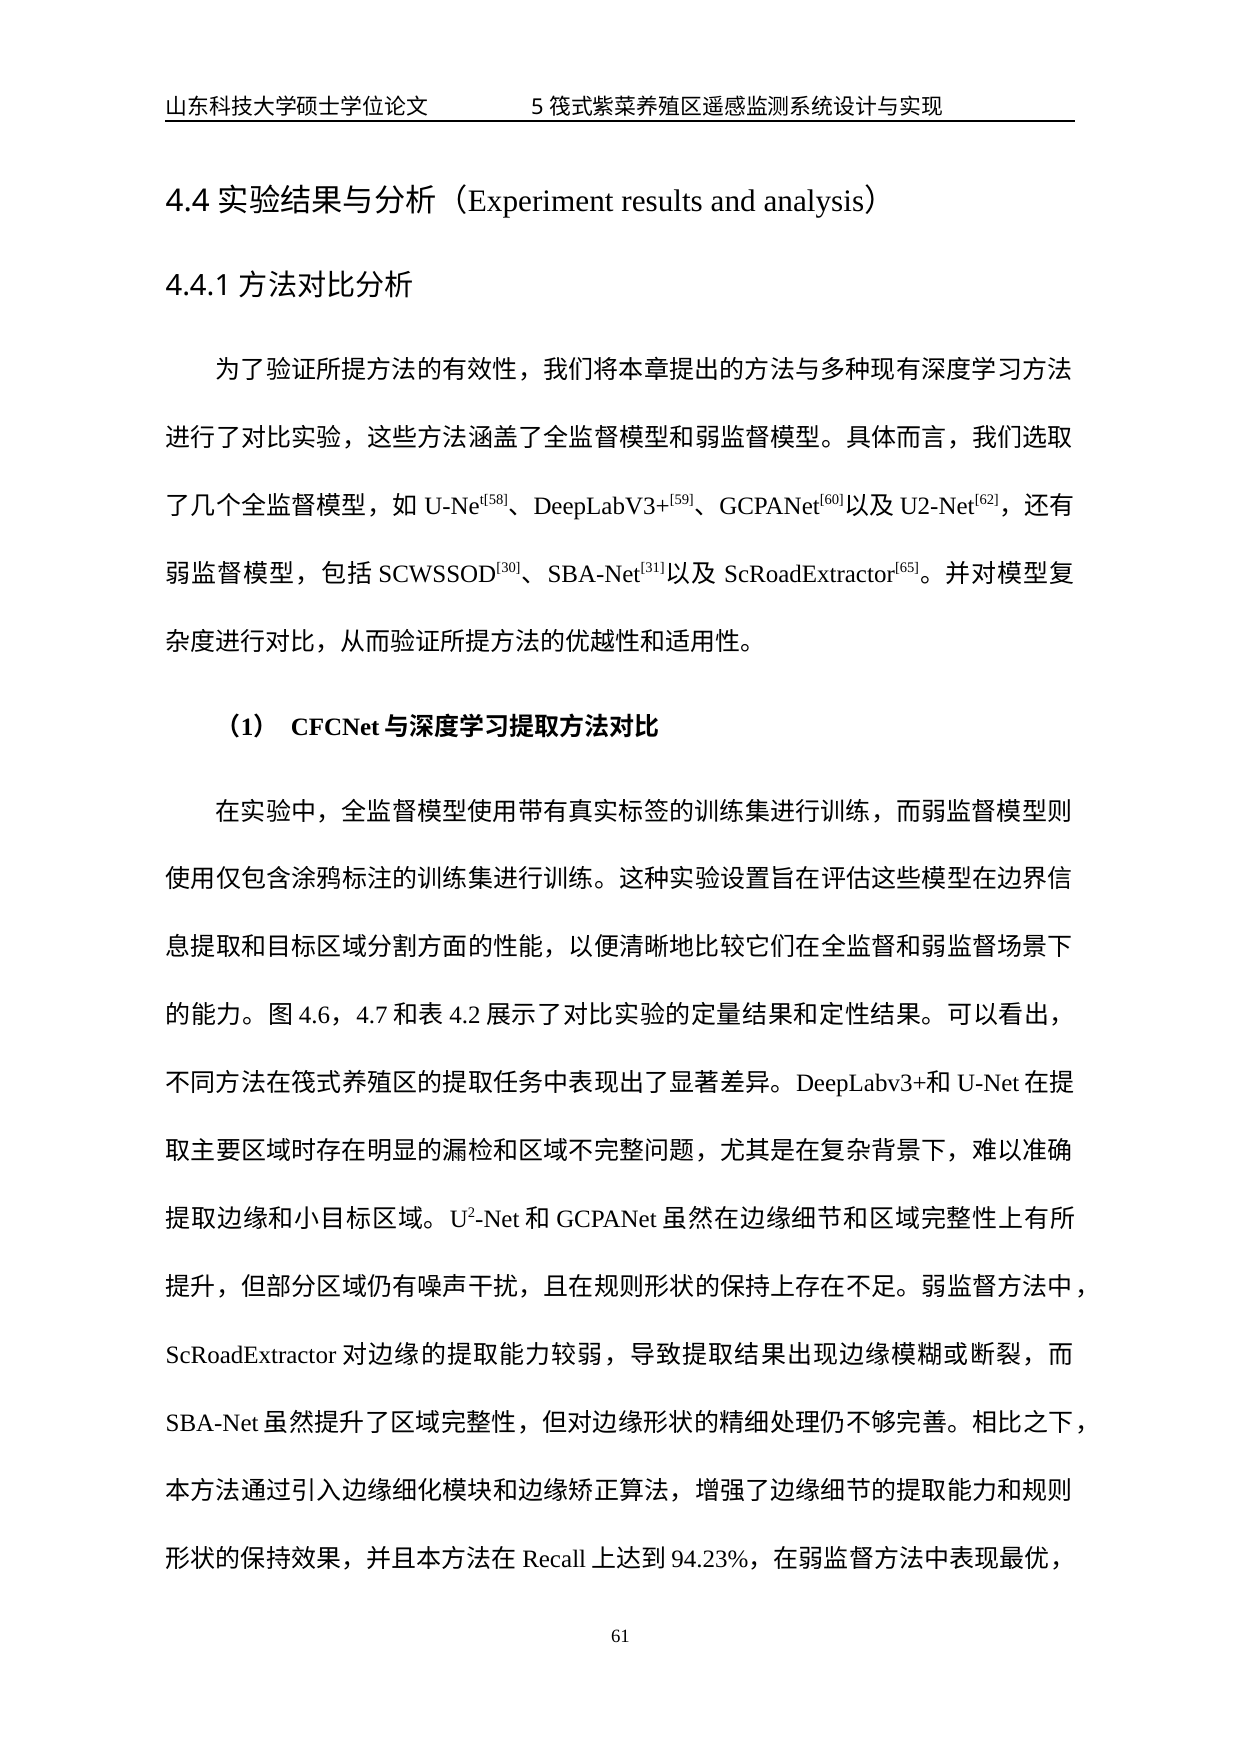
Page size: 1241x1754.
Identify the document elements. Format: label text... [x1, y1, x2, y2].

list CFCNet与深度学习提取方法对比 [216, 690, 1075, 758]
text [165, 775, 1075, 1590]
text 为了验证所提方法的有效性，我们将本章提出的方法与多种现有深度学习方法进行了对比实验，这些方法涵盖了全监督模型和弱监督模型。具体而言，我们选取了几个全监督模型，如 U-Net[58]、DeepLabV3+[59]、GCPANet[60]以及U2-Net[62]，还有弱监督模型，包括SCWSSOD[30]、SBA-Net[31]以及 ScRoadExtractor[65]。并对模型复杂度进行对比，从而验证所提方法的优越性和适用性。 [165, 334, 1075, 673]
subtitle 4.4.1 方法对比分析 [165, 249, 1075, 317]
subtitle 4.4 实验结果与分析（Experiment results and analysis） [165, 164, 1075, 232]
